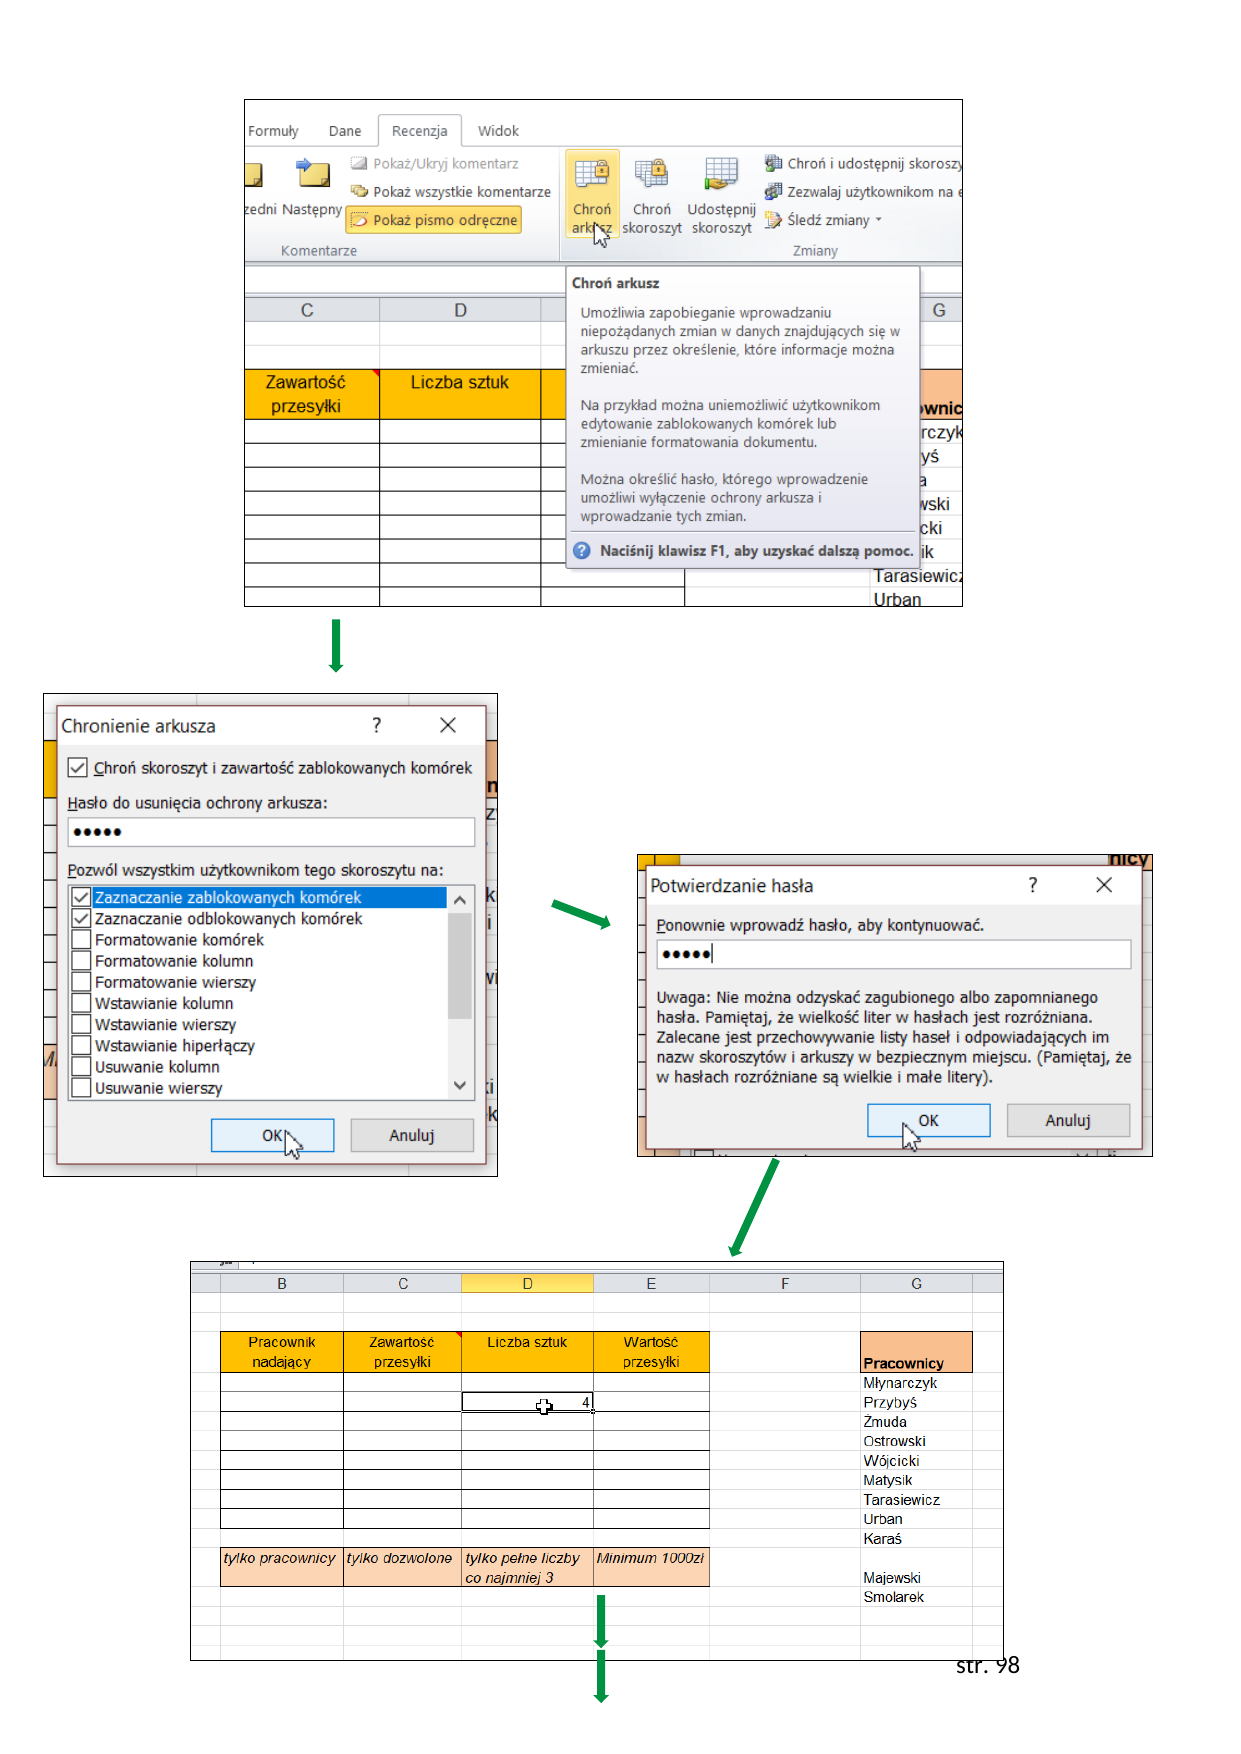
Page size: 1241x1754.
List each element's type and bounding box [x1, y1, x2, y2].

picture [44, 694, 497, 1176]
picture [191, 1262, 1003, 1660]
picture [638, 855, 1152, 1156]
picture [245, 100, 962, 606]
